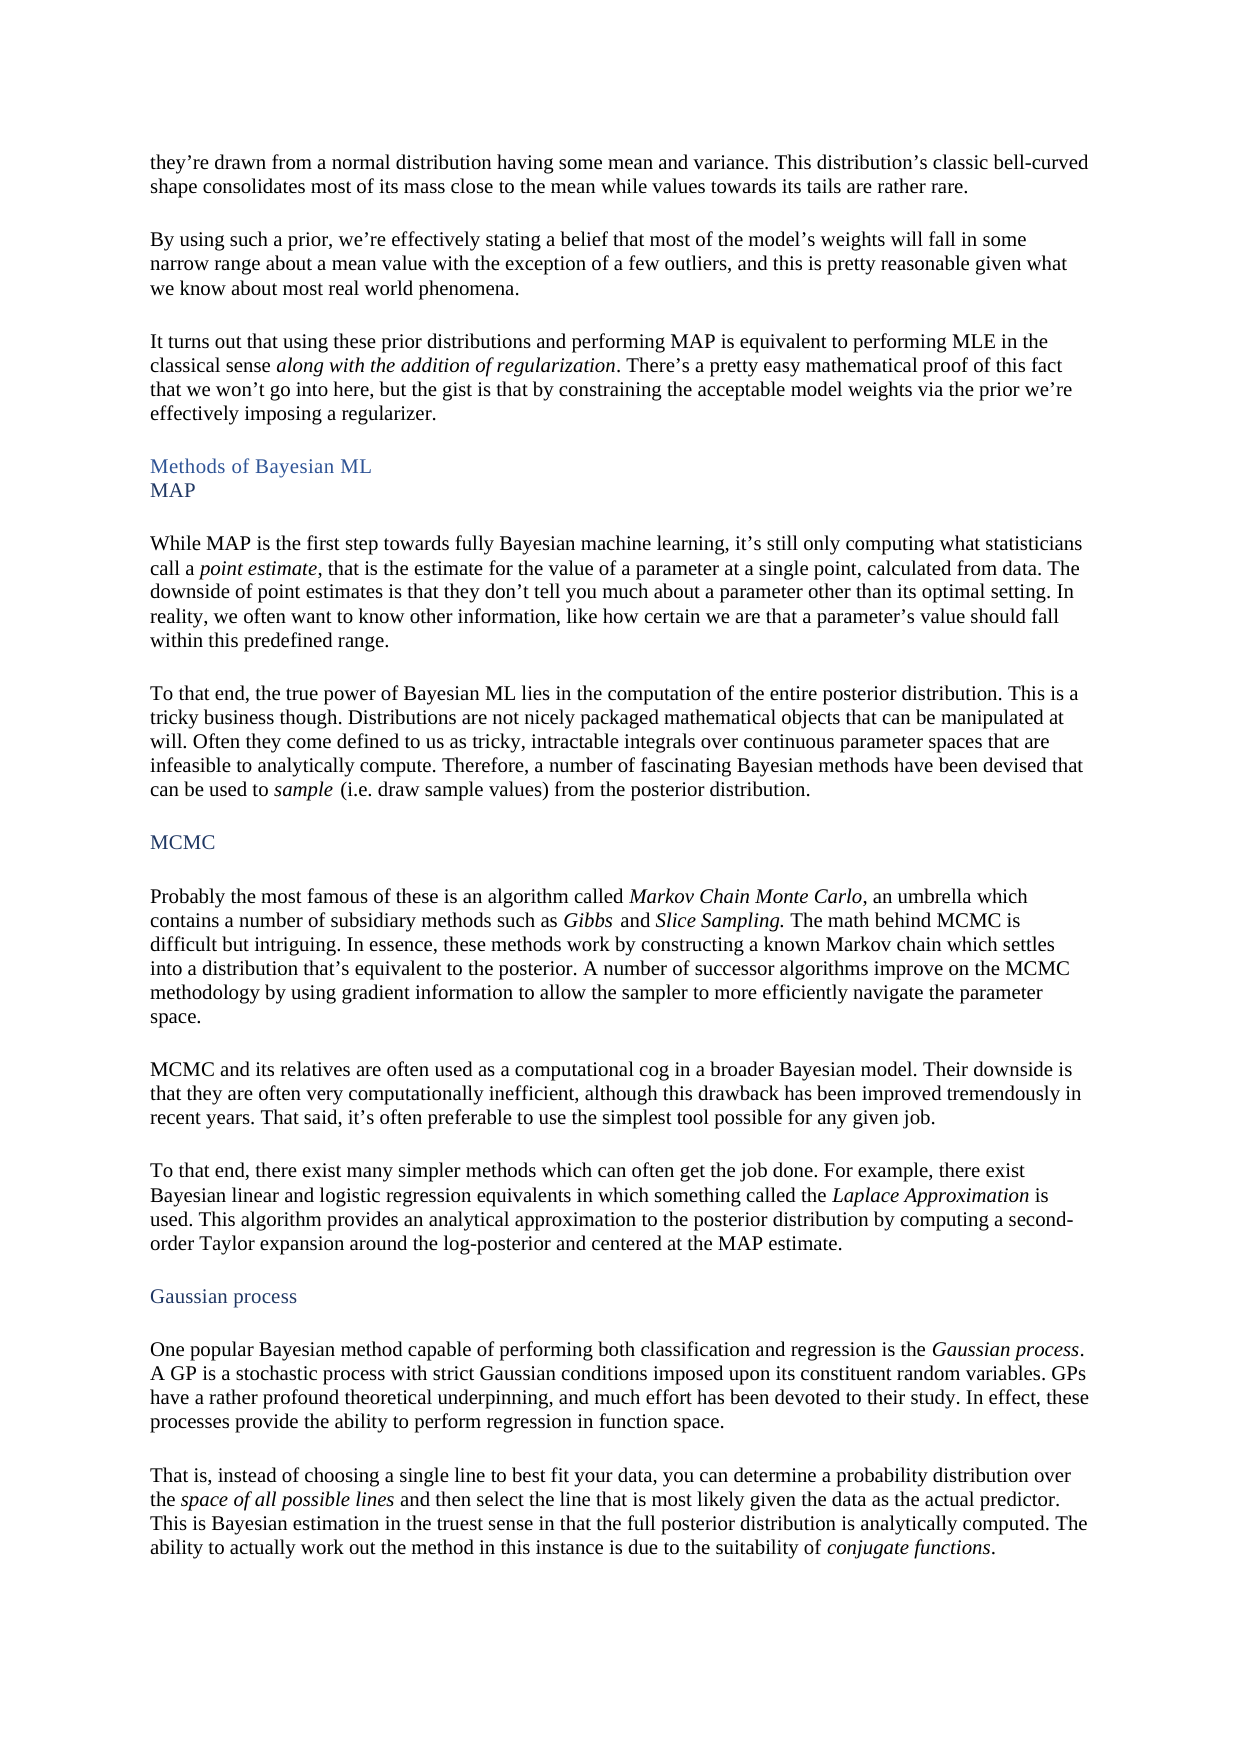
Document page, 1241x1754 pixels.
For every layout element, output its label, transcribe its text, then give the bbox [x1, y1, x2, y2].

text MCMC and its relatives are often used as a computational cog in a broader Bayesian model. Their downside is that they are often very computationally inefficient, although this drawback has been improved tremendously in recent years. That said, it’s often preferable to use the simplest tool possible for any given job. [150, 1057, 1090, 1129]
subtitle Methods of Bayesian ML [150, 454, 1090, 478]
text To that end, the true power of Bayesian ML lies in the computation of the entire posterior distribution. This is a tricky business though. Distributions are not nicely packaged mathematical objects that can be manipulated at will. Often they come defined to us as tricky, intractable integrals over continuous parameter spaces that are infeasible to analytically compute. Therefore, a number of fascinating Bayesian methods have been devised that can be used to sample (i.e. draw sample values) from the posterior distribution. [150, 681, 1090, 801]
subtitle Gaussian process [150, 1284, 1090, 1308]
text One popular Bayesian method capable of performing both classification and regression is the Gaussian process. A GP is a stochastic process with strict Gaussian conditions imposed upon its constituent random variables. GPs have a rather profound theoretical underpinning, and much effort has been devoted to their study. In effect, these processes provide the ability to perform regression in function space. [150, 1337, 1090, 1433]
subtitle MAP [150, 478, 1090, 502]
text Probably the most famous of these is an algorithm called Markov Chain Monte Carlo, an umbrella which contains a number of subsidiary methods such as Gibbs and Slice Sampling. The math behind MCMC is difficult but intriguing. In essence, these methods work by constructing a known Markov chain which settles into a distribution that’s equivalent to the posterior. A number of successor algorithms improve on the MCMC methodology by using gradient information to allow the sampler to more efficiently navigate the parameter space. [150, 883, 1090, 1028]
text By using such a prior, we’re effectively stating a belief that most of the model’s weights will fall in some narrow range about a mean value with the exception of a few outliers, and this is pretty reasonable given what we know about most real world phenomena. [150, 227, 1090, 299]
text That is, instead of choosing a single line to best fit your data, you can determine a probability distribution over the space of all possible lines and then select the line that is most likely given the data as the actual predictor. This is Bayesian estimation in the truest sense in that the full posterior distribution is analytically computed. The ability to actually work out the method in this instance is due to the suitability of conjugate functions. [150, 1462, 1090, 1559]
text It turns out that using these prior distributions and performing MAP is equivalent to performing MLE in the classical sense along with the addition of regularization. There’s a pretty easy mathematical proof of this fact that we won’t go into here, but the gist is that by constraining the acceptable model weights via the prior we’re effectively imposing a regularizer. [150, 329, 1090, 425]
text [150, 150, 1090, 198]
text While MAP is the first step towards fully Bayesian machine learning, it’s still only computing what statisticians call a point estimate, that is the estimate for the value of a parameter at a single point, calculated from data. The downside of point estimates is that they don’t tell you much about a parameter other than its optimal setting. In reality, we often want to know other information, like how certain we are that a parameter’s value should fall within this predefined range. [150, 531, 1090, 652]
text To that end, there exist many simpler methods which can often get the job done. For example, there exist Bayesian linear and logistic regression equivalents in which something called the Laplace Approximation is used. This algorithm provides an analytical approximation to the posterior distribution by computing a second-order Taylor expansion around the log-posterior and centered at the MAP estimate. [150, 1158, 1090, 1255]
subtitle MCMC [150, 830, 1090, 854]
